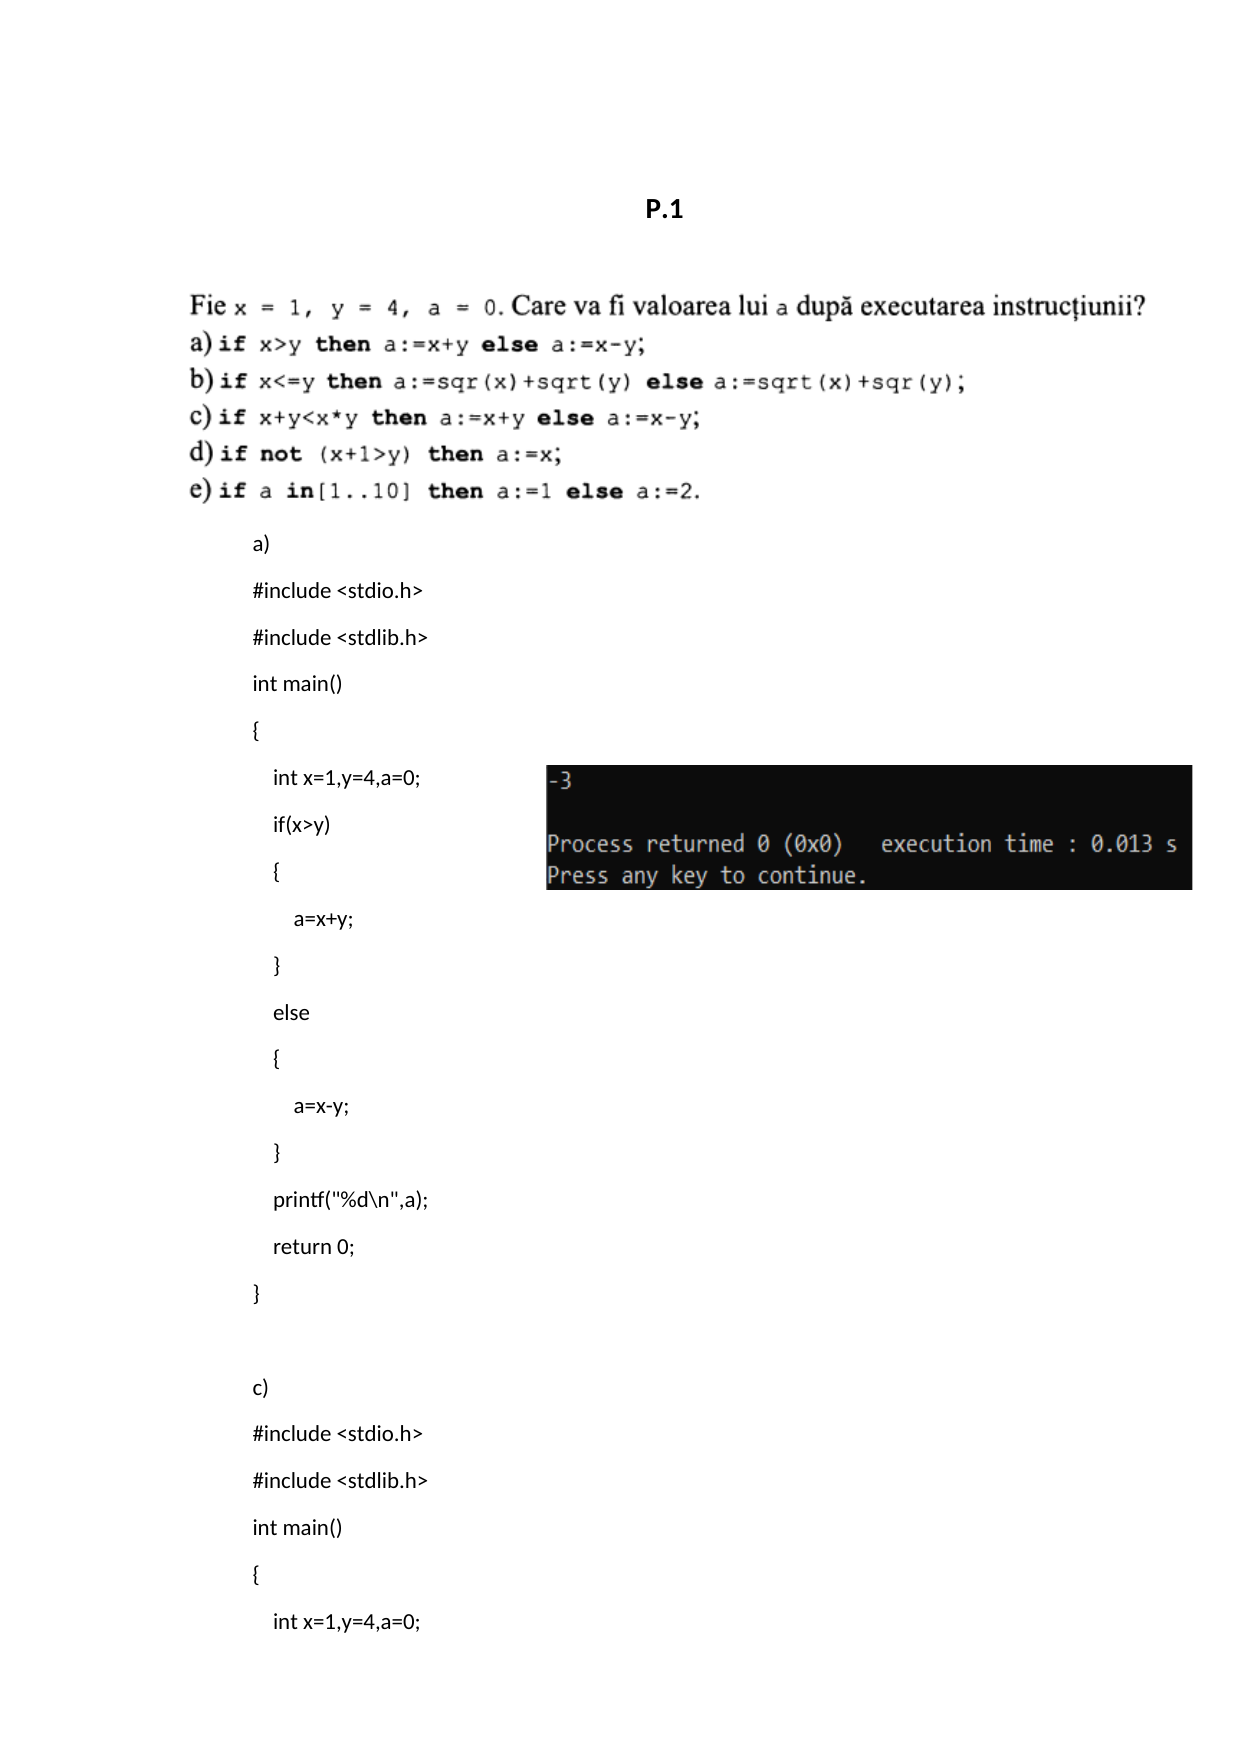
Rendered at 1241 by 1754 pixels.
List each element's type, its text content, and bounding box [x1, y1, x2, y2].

text int x=1,y=4,a=0; [252, 763, 1152, 791]
text a=x-y; [252, 1091, 1152, 1119]
text { [252, 1044, 1152, 1073]
text else [252, 998, 1152, 1026]
text { [252, 716, 1152, 744]
text #include <stdlib.h> [252, 623, 1152, 651]
text printf("%d\n",a); [252, 1185, 1152, 1213]
picture [177, 291, 1152, 511]
text #include <stdio.h> [252, 576, 1152, 604]
text int main() [252, 669, 1152, 698]
text } [252, 1138, 1152, 1166]
text } [252, 1279, 1152, 1307]
text { [252, 1560, 1152, 1588]
text int main() [252, 1513, 1152, 1541]
text a=x+y; [252, 904, 1152, 932]
text c) [252, 1373, 1152, 1401]
picture [546, 765, 1193, 890]
text #include <stdio.h> [252, 1419, 1152, 1448]
text int x=1,y=4,a=0; [252, 1607, 1152, 1635]
text if(x>y) [252, 810, 1152, 838]
text } [252, 951, 1152, 979]
text { [252, 857, 1152, 885]
text P.1 [177, 190, 1152, 225]
text return 0; [252, 1232, 1152, 1260]
text a) [252, 529, 1152, 557]
text #include <stdlib.h> [252, 1466, 1152, 1494]
